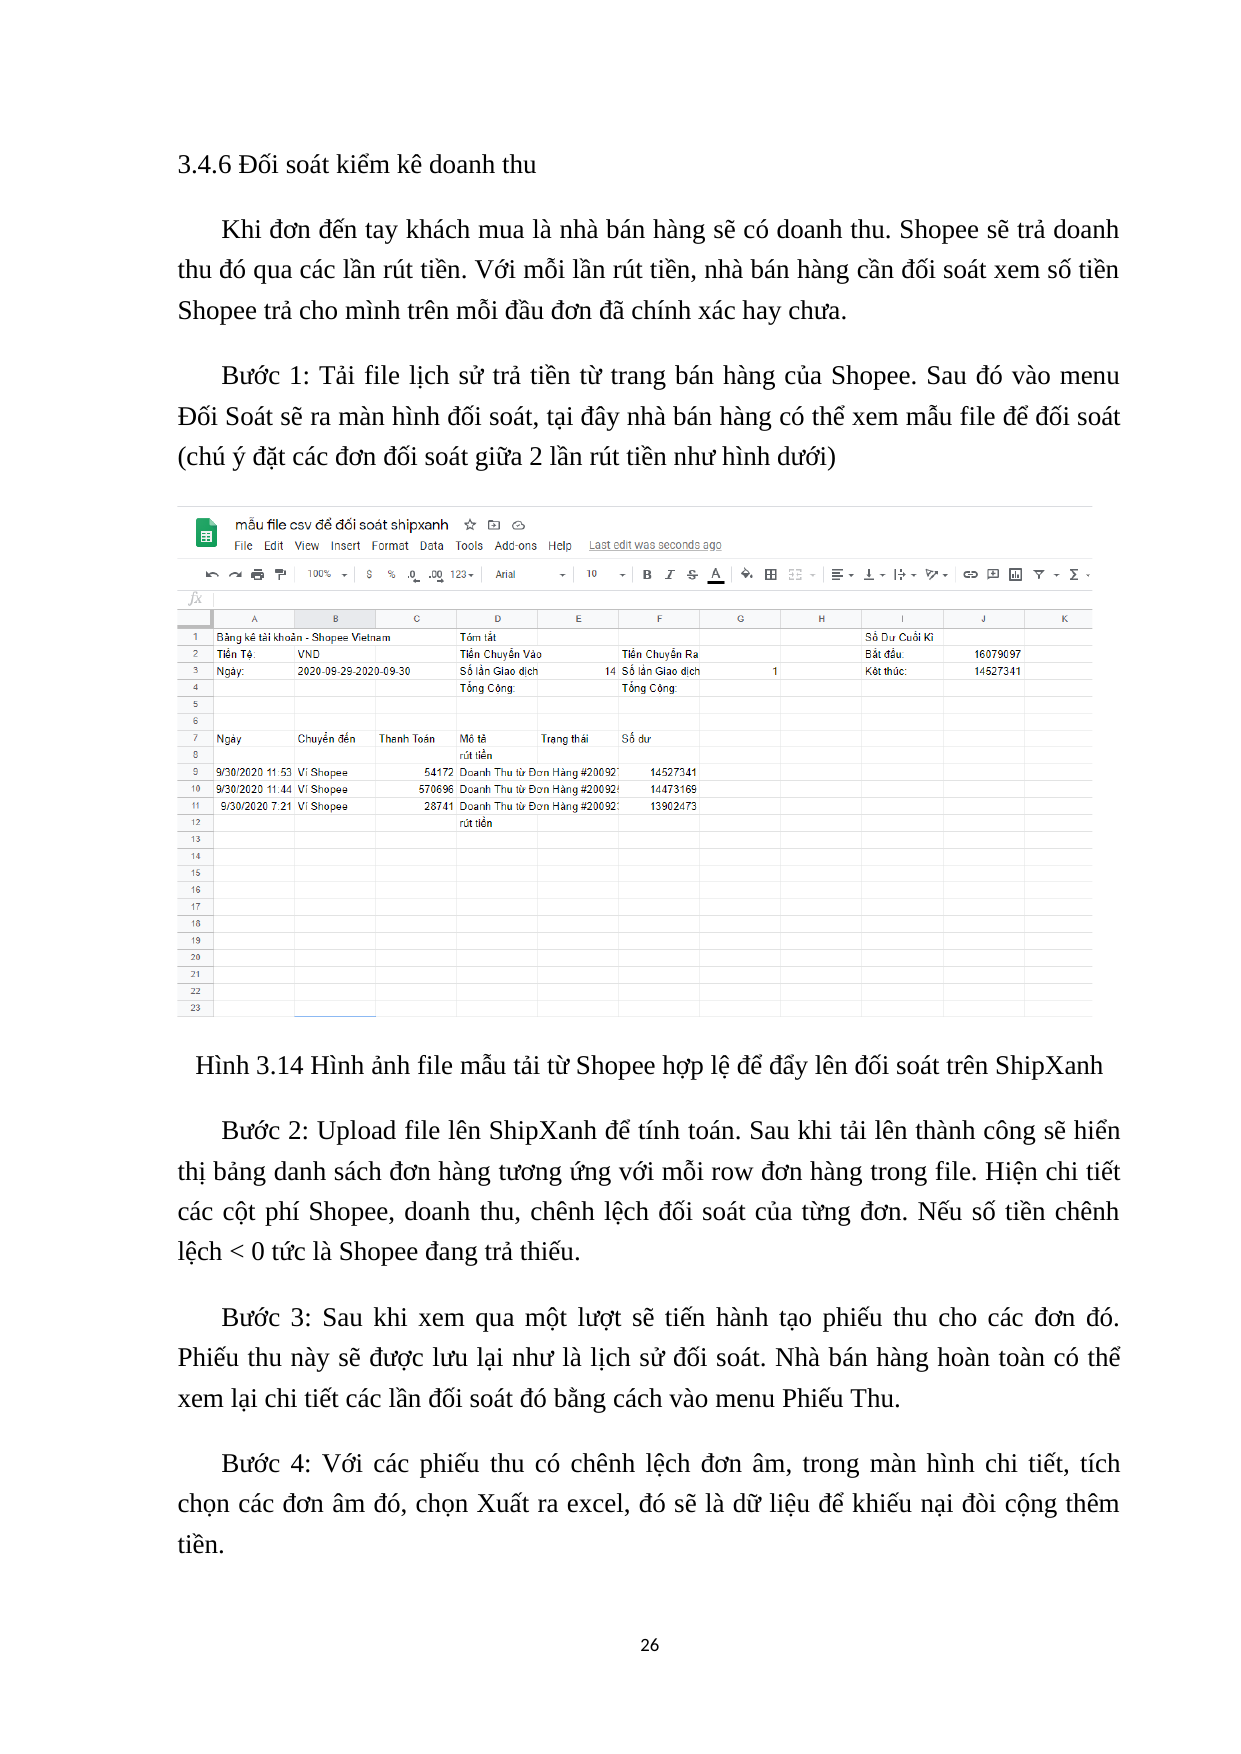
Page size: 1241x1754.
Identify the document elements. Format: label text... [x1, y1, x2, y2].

subtitle 3.4.6 Đối soát kiểm kê doanh thu [177, 148, 1122, 179]
text Khi đơn đến tay khách mua là nhà bán hàng sẽ có doanh thu. Shopee sẽ trả doanh thu đó qua các lần rút tiền. Với mỗi lần rút tiền, nhà bán hàng cần đối soát xem số tiền Shopee trả cho mình trên mỗi đầu đơn đã chính xác hay chưa. [177, 213, 1122, 325]
text Bước 1: Tải file lịch sử trả tiền từ trang bán hàng của Shopee. Sau đó vào menu Đối Soát sẽ ra màn hình đối soát, tại đây nhà bán hàng có thể xem mẫu file để đối soát (chú ý đặt các đơn đối soát giữa 2 lần rút tiền như hình dưới) [177, 359, 1122, 471]
picture [177, 505, 1093, 1017]
text Bước 4: Với các phiếu thu có chênh lệch đơn âm, trong màn hình chi tiết, tích chọn các đơn âm đó, chọn Xuất ra excel, đó sẽ là dữ liệu để khiếu nại đòi cộng thêm tiền. [177, 1447, 1122, 1559]
text Hình 3.14 Hình ảnh file mẫu tải từ Shopee hợp lệ để đẩy lên đối soát trên ShipXanh [177, 1049, 1122, 1080]
text Bước 3: Sau khi xem qua một lượt sẽ tiến hành tạo phiếu thu cho các đơn đó. Phiếu thu này sẽ được lưu lại như là lịch sử đối soát. Nhà bán hàng hoàn toàn có thể xem lại chi tiết các lần đối soát đó bằng cách vào menu Phiếu Thu. [177, 1301, 1122, 1413]
text Bước 2: Upload file lên ShipXanh để tính toán. Sau khi tải lên thành công sẽ hiển thị bảng danh sách đơn hàng tương ứng với mỗi row đơn hàng trong file. Hiện chi tiết các cột phí Shopee, doanh thu, chênh lệch đối soát của từng đơn. Nếu số tiền chênh lệch < 0 tức là Shopee đang trả thiếu. [177, 1114, 1122, 1267]
